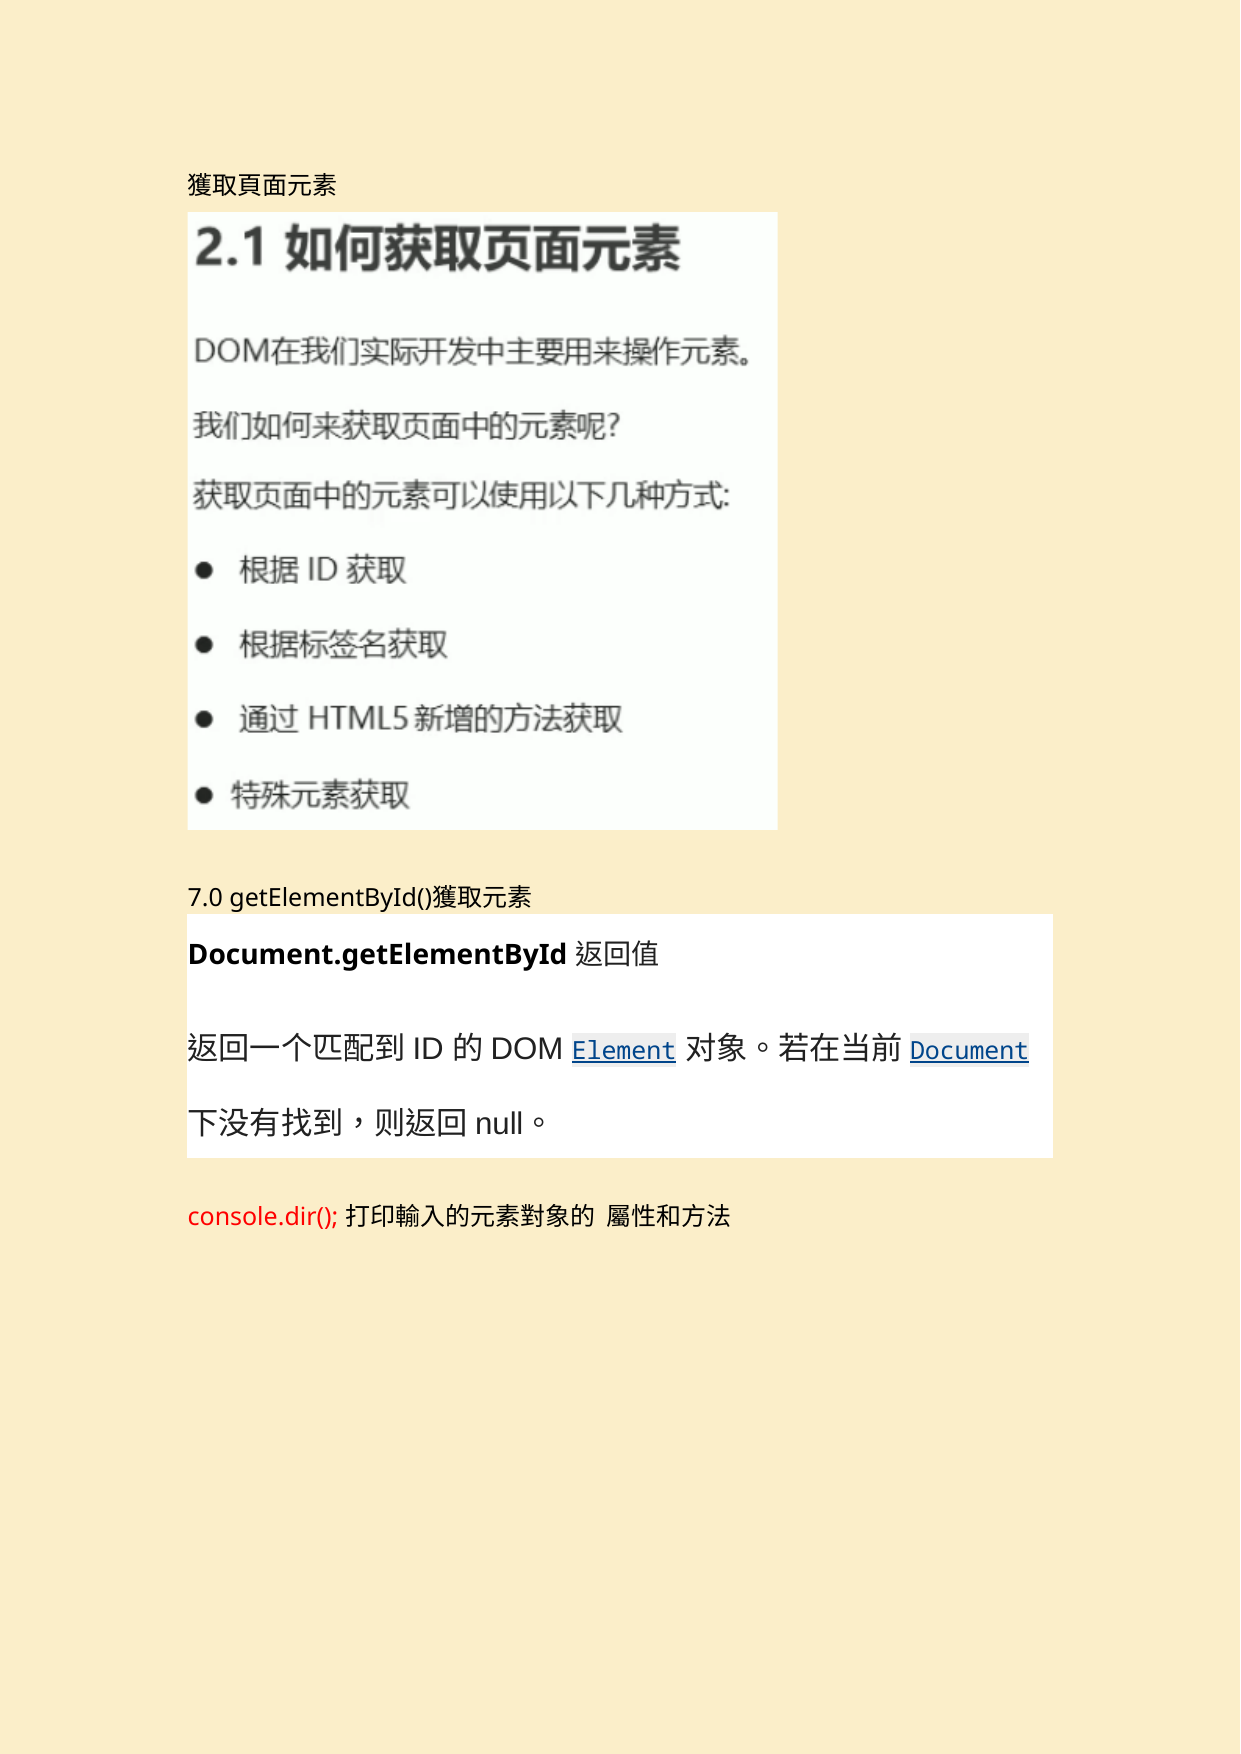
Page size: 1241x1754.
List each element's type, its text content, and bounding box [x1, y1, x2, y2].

text 7.0 getElementById()獲取元素 [187, 877, 1053, 914]
subtitle Document.getElementById 返回值 [187, 914, 1053, 989]
text 返回一个匹配到 ID 的 DOM Element 对象。若在当前 Document 下没有找到，则返回 null。 [187, 1008, 1053, 1158]
text console.dir(); 打印輸入的元素對象的 屬性和方法 [187, 1196, 1053, 1233]
picture [187, 212, 778, 830]
text 獲取頁面元素 [187, 164, 1053, 202]
